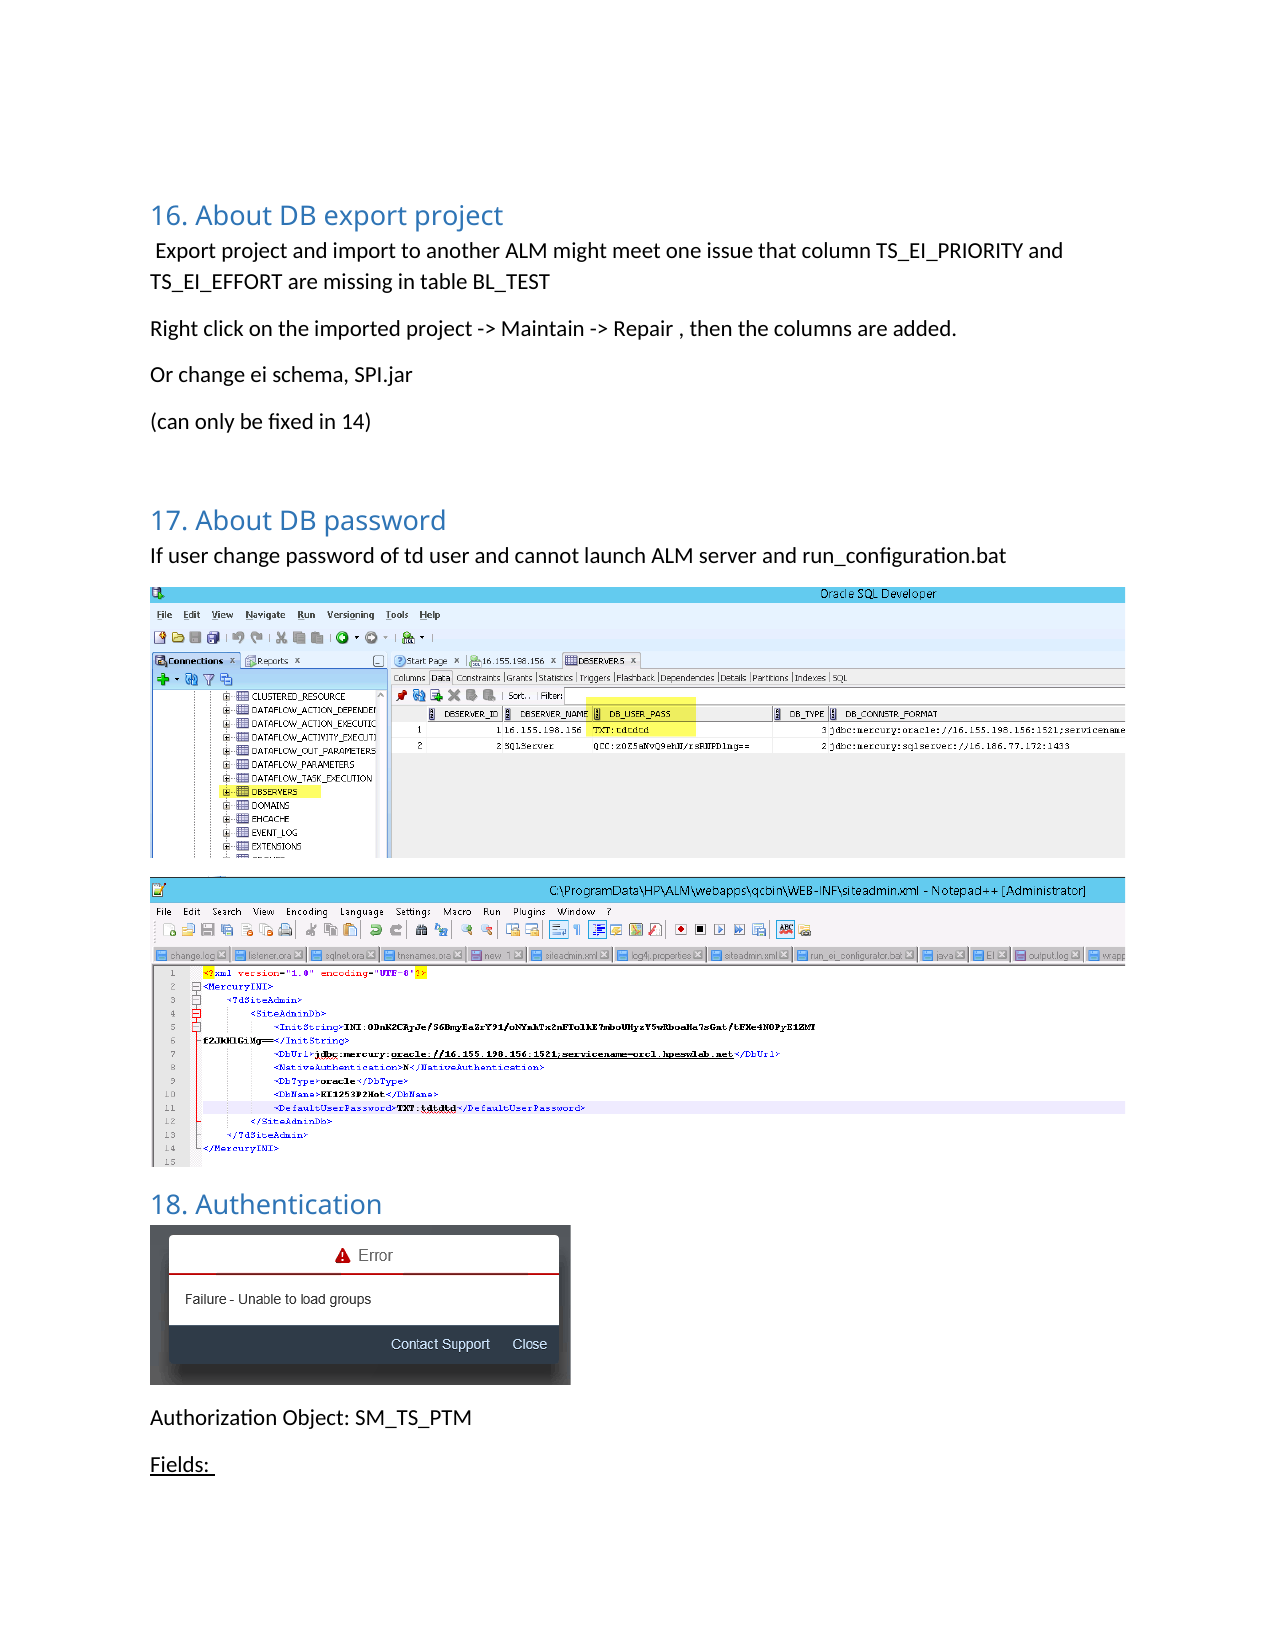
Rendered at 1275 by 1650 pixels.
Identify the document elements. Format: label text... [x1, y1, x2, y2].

picture [150, 876, 1125, 1167]
text Authorization Object: SM_TS_PTM [150, 1403, 1125, 1431]
subtitle 16. About DB export project [150, 197, 1125, 234]
text If user change password of td user and cannot launch ALM server and run_configuration.bat [150, 541, 1125, 569]
text Fields: [150, 1450, 1125, 1478]
text Or change ei schema, SPI.jar [150, 361, 1125, 389]
text Right click on the imported project -> Maintain -> Repair , then the columns are added. [150, 314, 1125, 342]
subtitle 18. Authentication [150, 1186, 1125, 1222]
picture [150, 1225, 571, 1385]
subtitle 17. About DB password [150, 501, 1125, 538]
picture [150, 587, 1125, 858]
text (can only be fixed in 14) [150, 407, 1125, 436]
text Export project and import to another ALM might meet one issue that column TS_EI_PRIORITY and TS_EI_EFFORT are missing in table BL_TEST [150, 237, 1125, 295]
